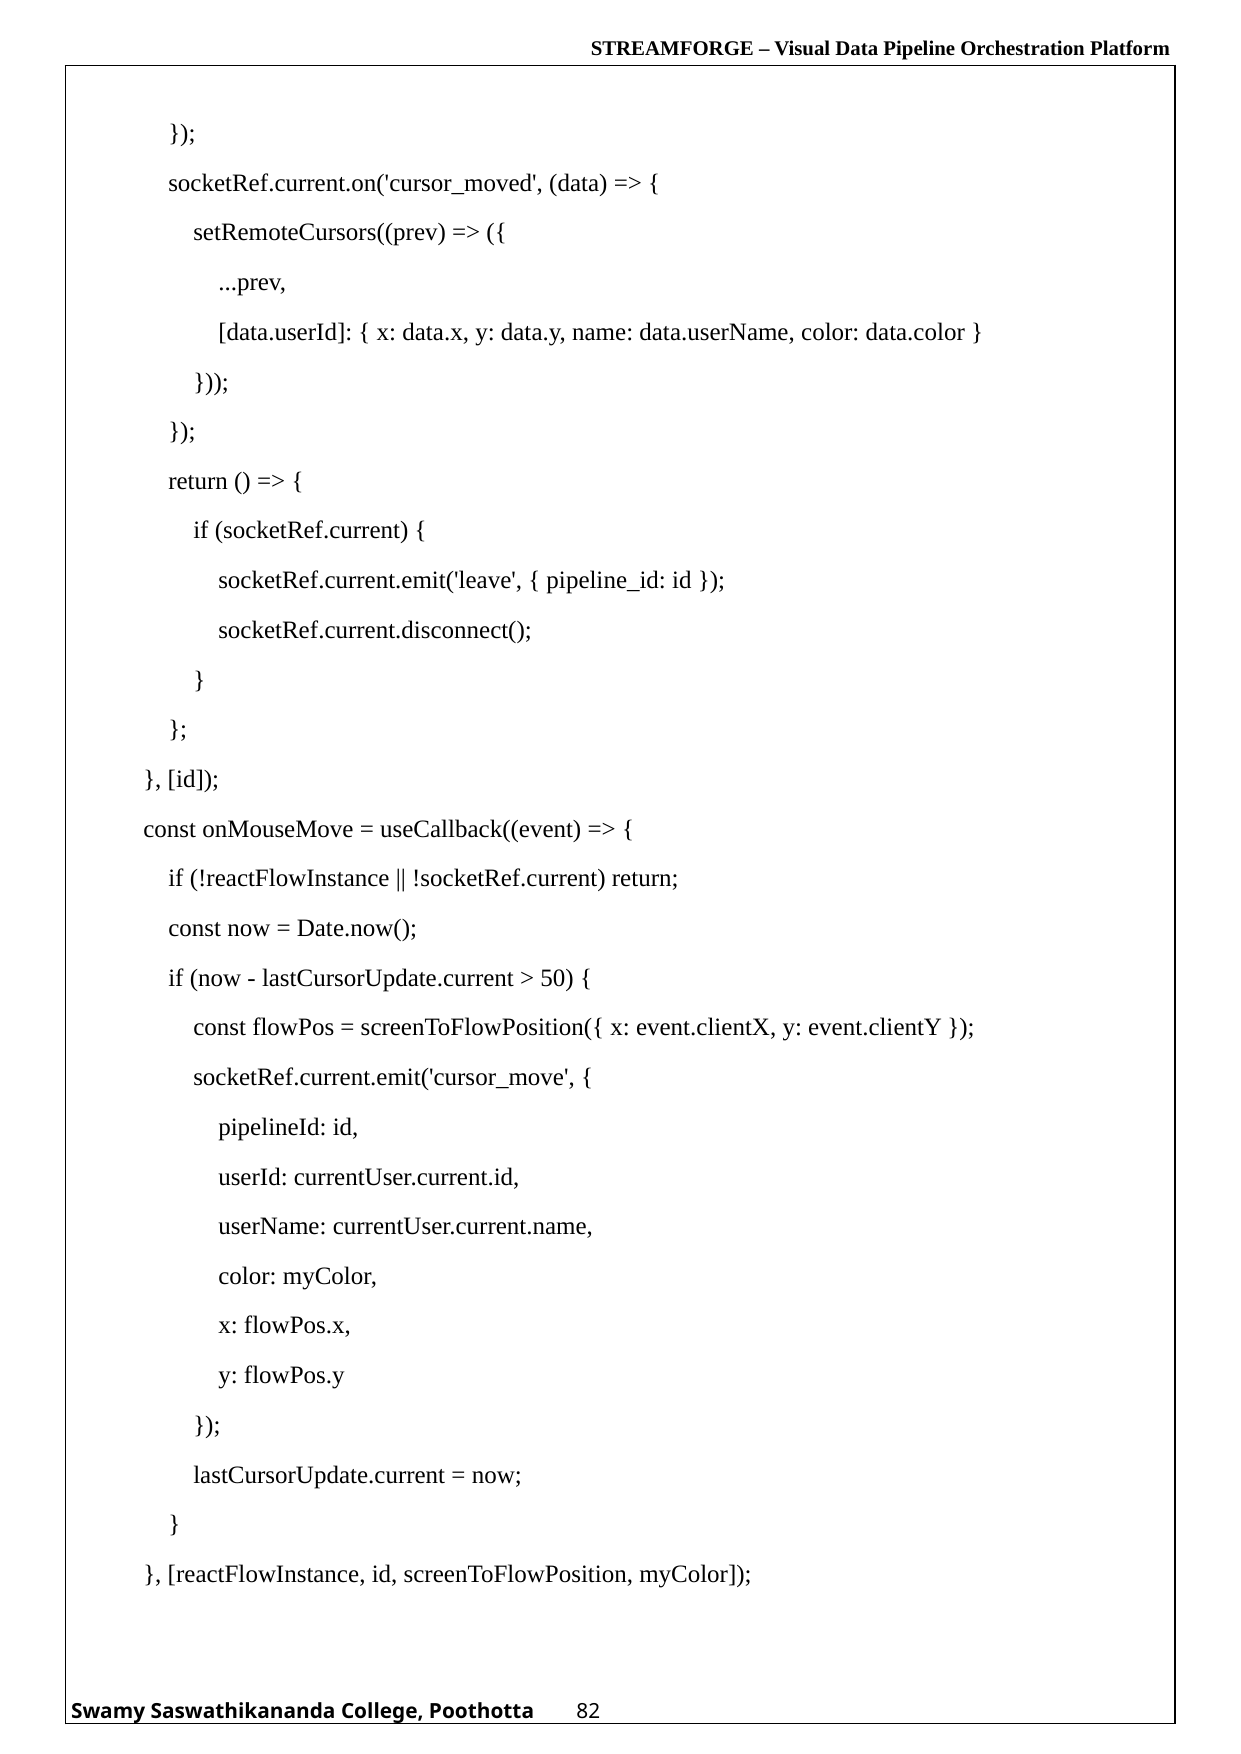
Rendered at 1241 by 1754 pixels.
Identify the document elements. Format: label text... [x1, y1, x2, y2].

text color: myColor, [118, 1261, 1122, 1290]
text }; [118, 714, 1122, 743]
text userName: currentUser.current.name, [118, 1211, 1122, 1240]
text [data.userId]: { x: data.x, y: data.y, name: data.userName, color: data.color } [118, 317, 1122, 346]
text socketRef.current.emit('cursor_move', { [118, 1062, 1122, 1091]
text const onMouseMove = useCallback((event) => { [118, 814, 1122, 842]
text y: flowPos.y [118, 1360, 1122, 1389]
text }); [118, 1410, 1122, 1439]
text }); [118, 118, 1122, 147]
text x: flowPos.x, [118, 1311, 1122, 1339]
text return () => { [118, 466, 1122, 495]
text const now = Date.now(); [118, 913, 1122, 942]
text socketRef.current.on('cursor_moved', (data) => { [118, 168, 1122, 197]
text socketRef.current.disconnect(); [118, 615, 1122, 644]
text }, [reactFlowInstance, id, screenToFlowPosition, myColor]); [118, 1559, 1122, 1588]
text if (!reactFlowInstance || !socketRef.current) return; [118, 863, 1122, 892]
text userId: currentUser.current.id, [118, 1162, 1122, 1190]
text if (now - lastCursorUpdate.current > 50) { [118, 963, 1122, 992]
text }, [id]); [118, 764, 1122, 793]
text lastCursorUpdate.current = now; [118, 1460, 1122, 1488]
text socketRef.current.emit('leave', { pipeline_id: id }); [118, 565, 1122, 594]
text const flowPos = screenToFlowPosition({ x: event.clientX, y: event.clientY }); [118, 1012, 1122, 1041]
text }); [118, 416, 1122, 445]
text } [118, 665, 1122, 693]
text ...prev, [118, 267, 1122, 296]
text })); [118, 367, 1122, 395]
text if (socketRef.current) { [118, 516, 1122, 544]
text setRemoteCursors((prev) => ({ [118, 217, 1122, 246]
text } [118, 1509, 1122, 1538]
text pipelineId: id, [118, 1112, 1122, 1141]
